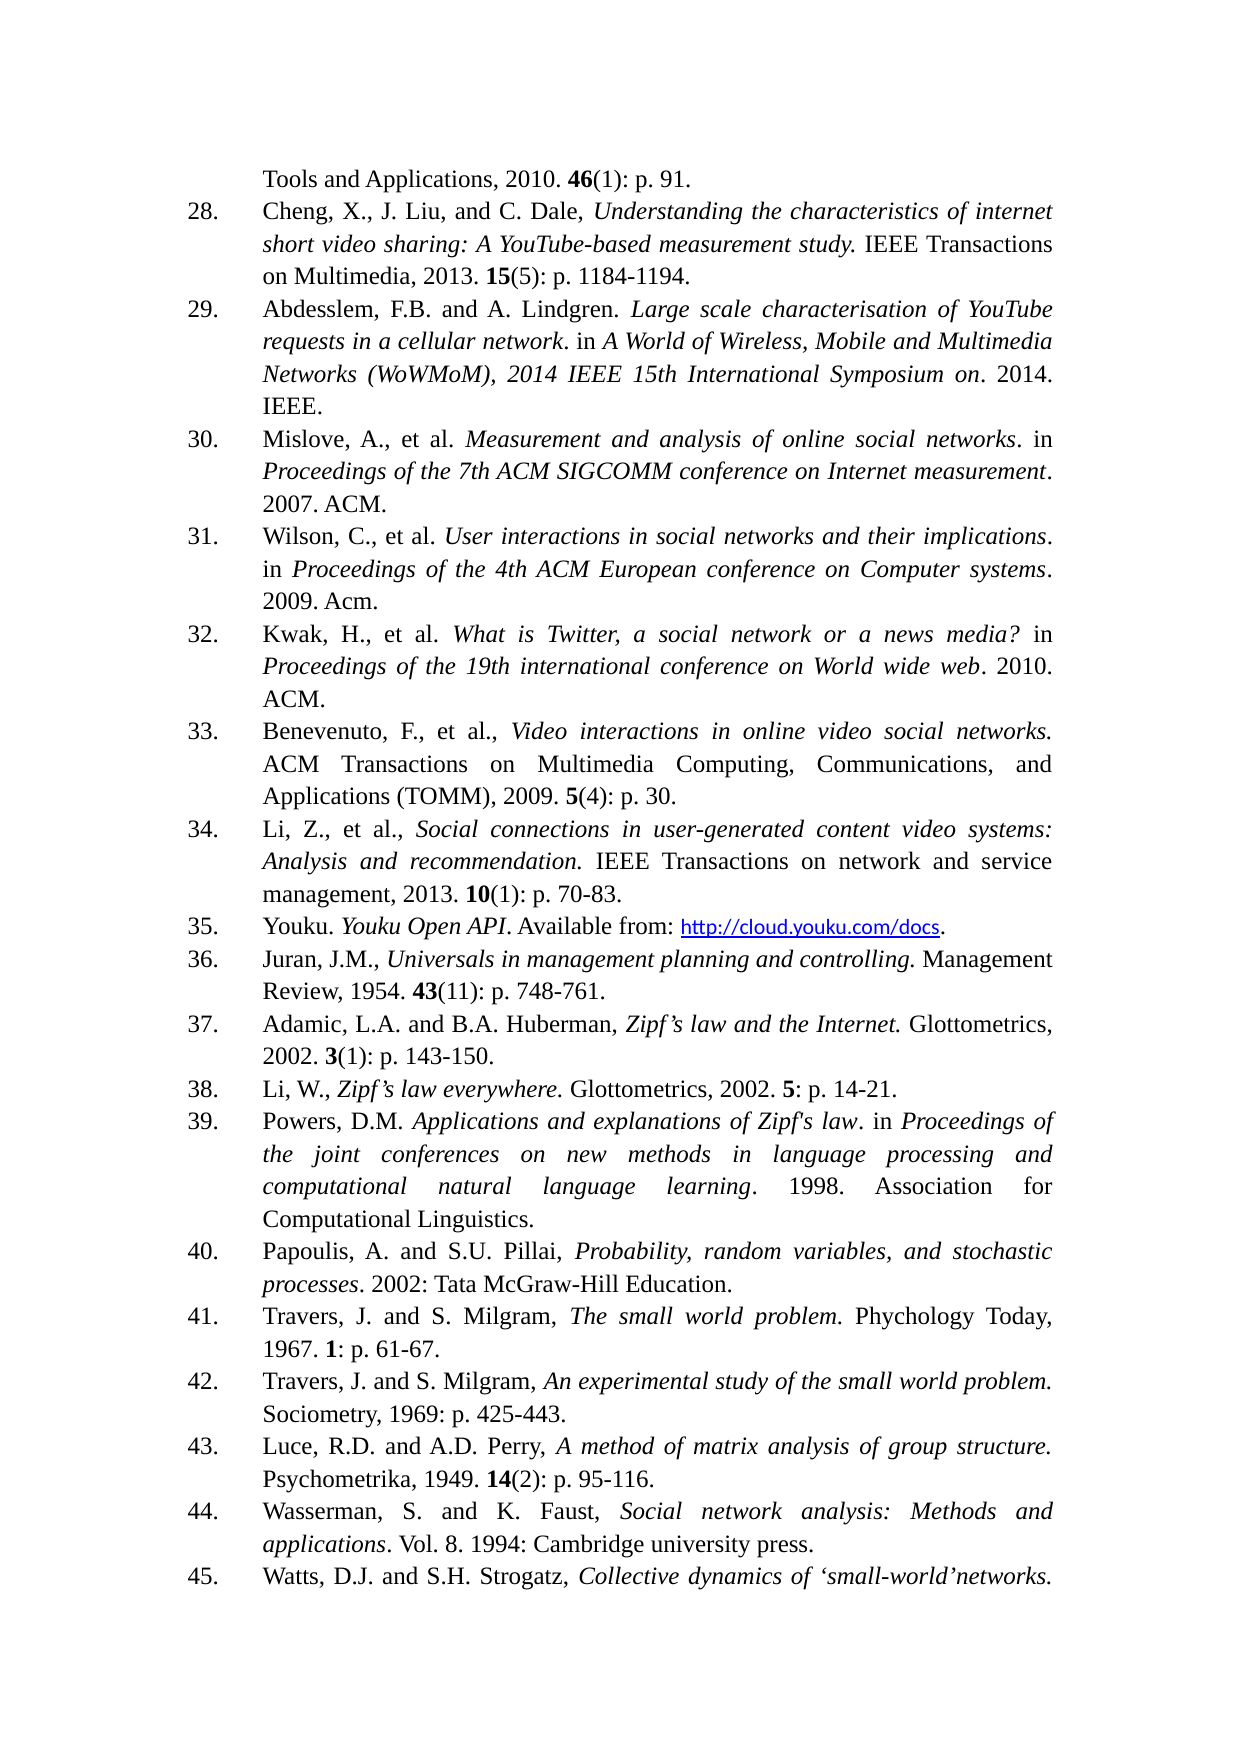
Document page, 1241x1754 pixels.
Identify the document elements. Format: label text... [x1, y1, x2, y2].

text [187, 1559, 1053, 1592]
text 39. Powers, D.M. Applications and explanations of Zipf's law. in Proceedings of the joint conferences on new methods in language processing and computational natural language learning. 1998. Association for Computational Linguistics. [187, 1104, 1053, 1234]
text 32. Kwak, H., et al. What is Twitter, a social network or a news media? in Proceedings of the 19th international conference on World wide web. 2010. ACM. [187, 617, 1053, 714]
text 41. Travers, J. and S. Milgram, The small world problem. Phychology Today, 1967. 1: p. 61-67. [187, 1299, 1053, 1364]
text 36. Juran, J.M., Universals in management planning and controlling. Management Review, 1954. 43(11): p. 748-761. [187, 942, 1053, 1007]
text 29. Abdesslem, F.B. and A. Lindgren. Large scale characterisation of YouTube requests in a cellular network. in A World of Wireless, Mobile and Multimedia Networks (WoWMoM), 2014 IEEE 15th International Symposium on. 2014. IEEE. [187, 292, 1053, 422]
text 34. Li, Z., et al., Social connections in user-generated content video systems: Analysis and recommendation. IEEE Transactions on network and service management, 2013. 10(1): p. 70-83. [187, 812, 1053, 909]
text 40. Papoulis, A. and S.U. Pillai, Probability, random variables, and stochastic processes. 2002: Tata McGraw-Hill Education. [187, 1234, 1053, 1299]
text 28. Cheng, X., J. Liu, and C. Dale, Understanding the characteristics of internet short video sharing: A YouTube-based measurement study. IEEE Transactions on Multimedia, 2013. 15(5): p. 1184-1194. [187, 194, 1053, 292]
text 33. Benevenuto, F., et al., Video interactions in online video social networks. ACM Transactions on Multimedia Computing, Communications, and Applications (TOMM), 2009. 5(4): p. 30. [187, 714, 1053, 812]
text 37. Adamic, L.A. and B.A. Huberman, Zipf’s law and the Internet. Glottometrics, 2002. 3(1): p. 143-150. [187, 1007, 1053, 1072]
text 31. Wilson, C., et al. User interactions in social networks and their implications. in Proceedings of the 4th ACM European conference on Computer systems. 2009. Acm. [187, 519, 1053, 617]
text 43. Luce, R.D. and A.D. Perry, A method of matrix analysis of group structure. Psychometrika, 1949. 14(2): p. 95-116. [187, 1429, 1053, 1494]
text 38. Li, W., Zipf’s law everywhere. Glottometrics, 2002. 5: p. 14-21. [187, 1072, 1053, 1104]
text 44. Wasserman, S. and K. Faust, Social network analysis: Methods and applications. Vol. 8. 1994: Cambridge university press. [187, 1494, 1053, 1559]
text 42. Travers, J. and S. Milgram, An experimental study of the small world problem. Sociometry, 1969: p. 425-443. [187, 1364, 1053, 1429]
text 30. Mislove, A., et al. Measurement and analysis of online social networks. in Proceedings of the 7th ACM SIGCOMM conference on Internet measurement. 2007. ACM. [187, 422, 1053, 519]
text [187, 162, 1053, 194]
text 35. Youku. Youku Open API. Available from: http://cloud.youku.com/docs. [187, 909, 1053, 942]
